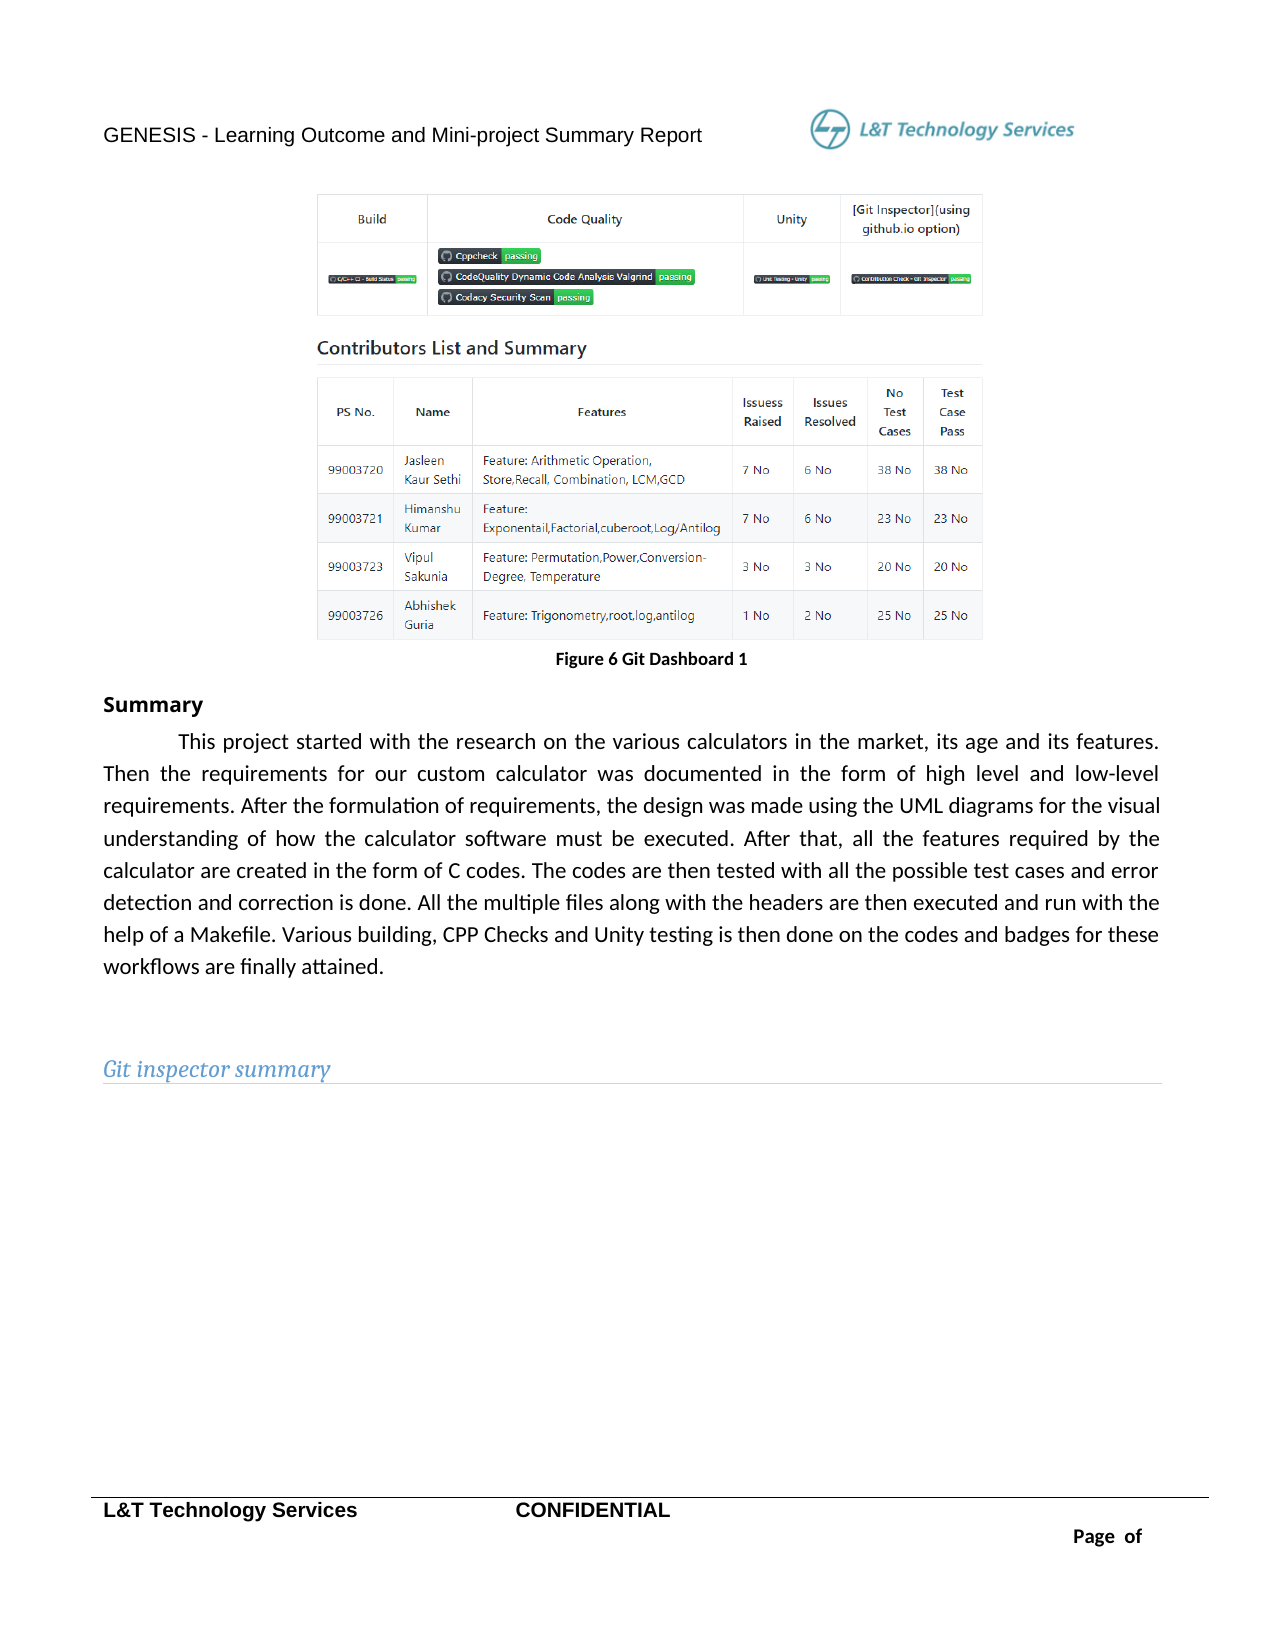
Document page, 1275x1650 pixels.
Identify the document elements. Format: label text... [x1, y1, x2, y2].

text This project started with the research on the various calculators in the market, its age and its features. Then the requirements for our custom calculator was documented in the form of high level and low-level requirements. After the formulation of requirements, the design was made using the UML diagrams for the visual understanding of how the calculator software must be executed. After that, all the features required by the calculator are created in the form of C codes. The codes are then tested with all the possible test cases and error detection and correction is done. All the multiple files along with the headers are then executed and run with the help of a Makefile. Various building, CPP Checks and Unity testing is then done on the codes and badges for these workflows are finally attained. [103, 727, 1162, 981]
picture [808, 98, 1075, 162]
subtitle Git inspector summary [103, 1055, 1162, 1083]
subtitle Summary [103, 690, 1162, 719]
picture [309, 185, 994, 647]
